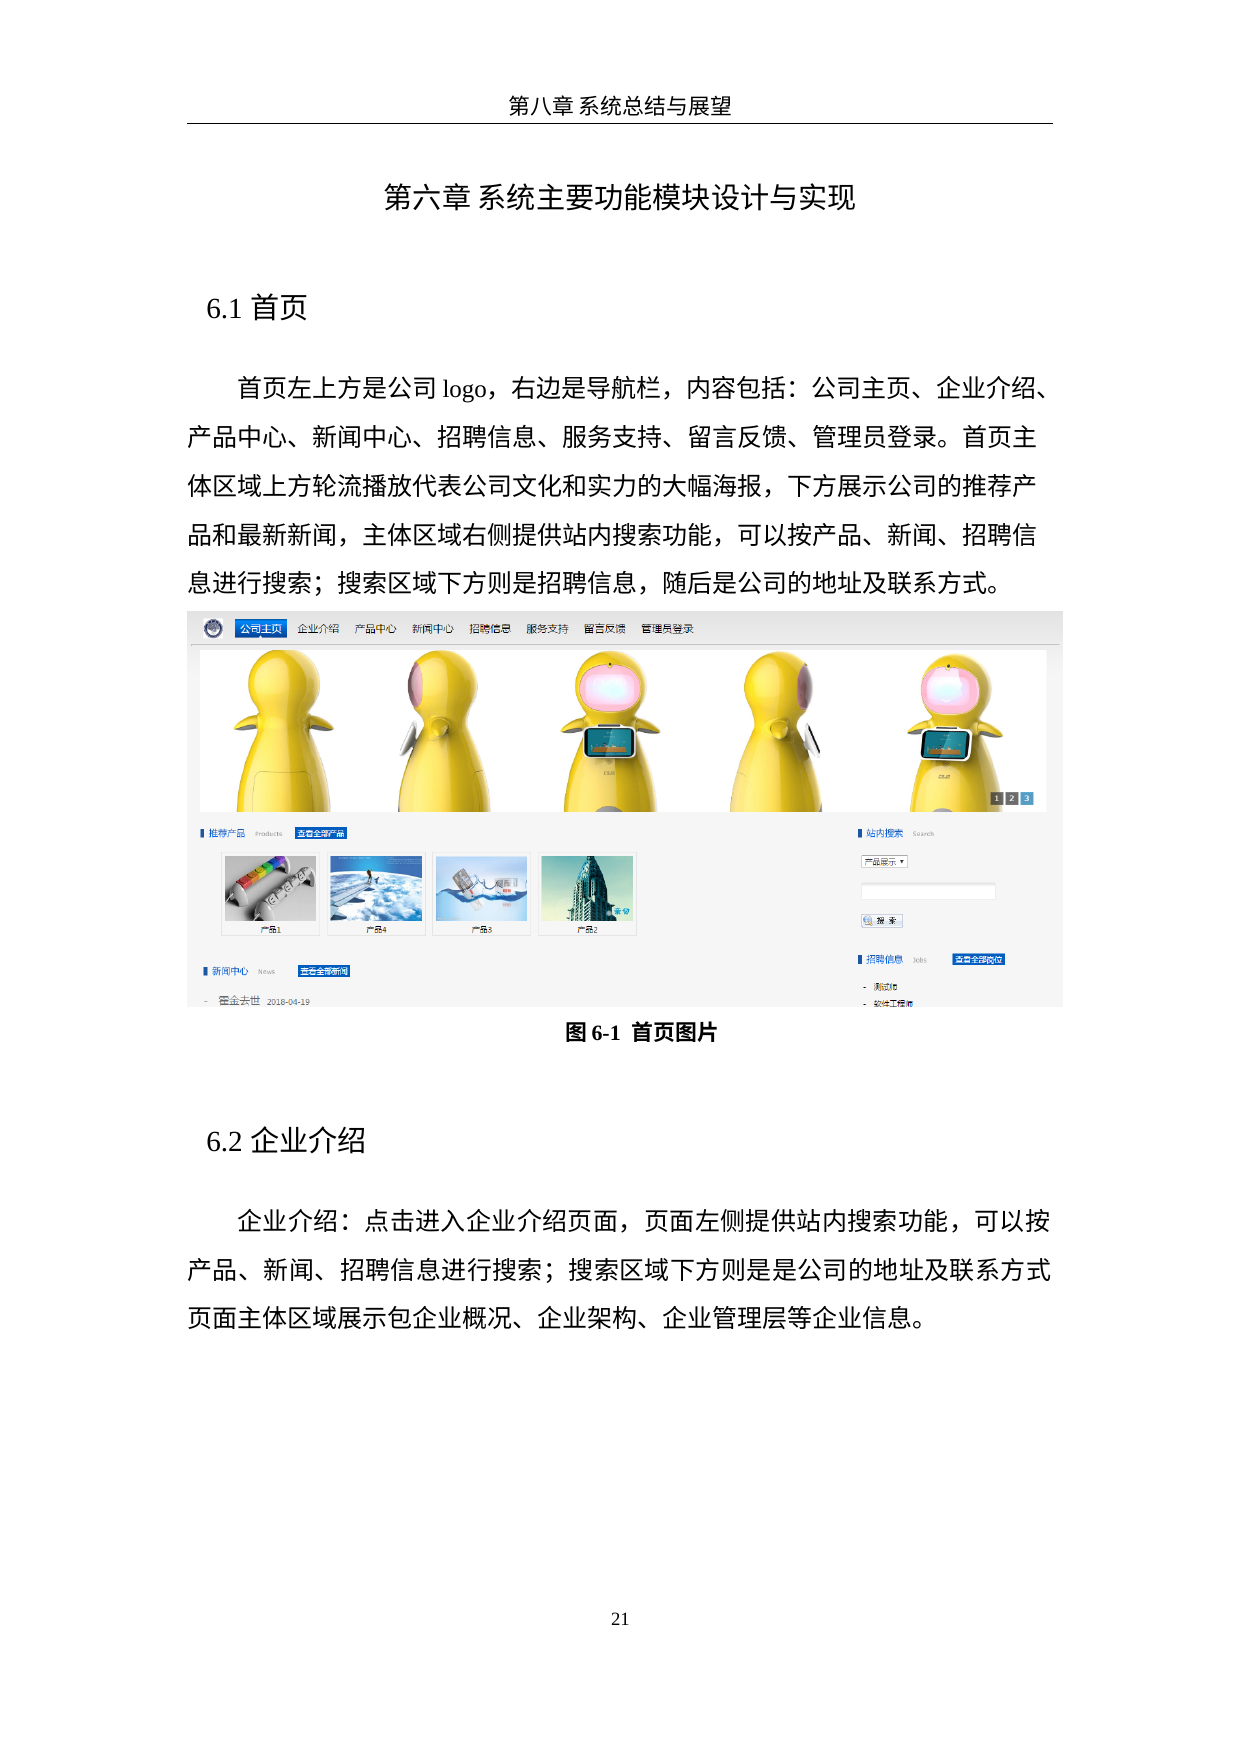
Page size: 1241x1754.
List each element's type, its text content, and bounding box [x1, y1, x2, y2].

picture [187, 611, 1063, 1007]
subtitle 6.2 企业介绍 [206, 1117, 1053, 1159]
text 图6-1 首页图片 [187, 1015, 1053, 1047]
subtitle 6.1 首页 [206, 284, 1053, 327]
subtitle 第六章 系统主要功能模块设计与实现 [187, 175, 1053, 217]
text 首页左上方是公司logo，右边是导航栏，内容包括：公司主页、企业介绍、产品中心、新闻中心、招聘信息、服务支持、留言反馈、管理员登录。首页主体区域上方轮流播放代表公司文化和实力的大幅海报，下方展示公司的推荐产品和最新新闻，主体区域右侧提供站内搜索功能，可以按产品、新闻、招聘信息进行搜索；搜索区域下方则是招聘信息，随后是公司的地址及联系方式。 [187, 368, 1053, 611]
text 企业介绍：点击进入企业介绍页面，页面左侧提供站内搜索功能，可以按产品、新闻、招聘信息进行搜索；搜索区域下方则是是公司的地址及联系方式。页面主体区域展示包企业概况、企业架构、企业管理层等企业信息。 [187, 1201, 1053, 1335]
